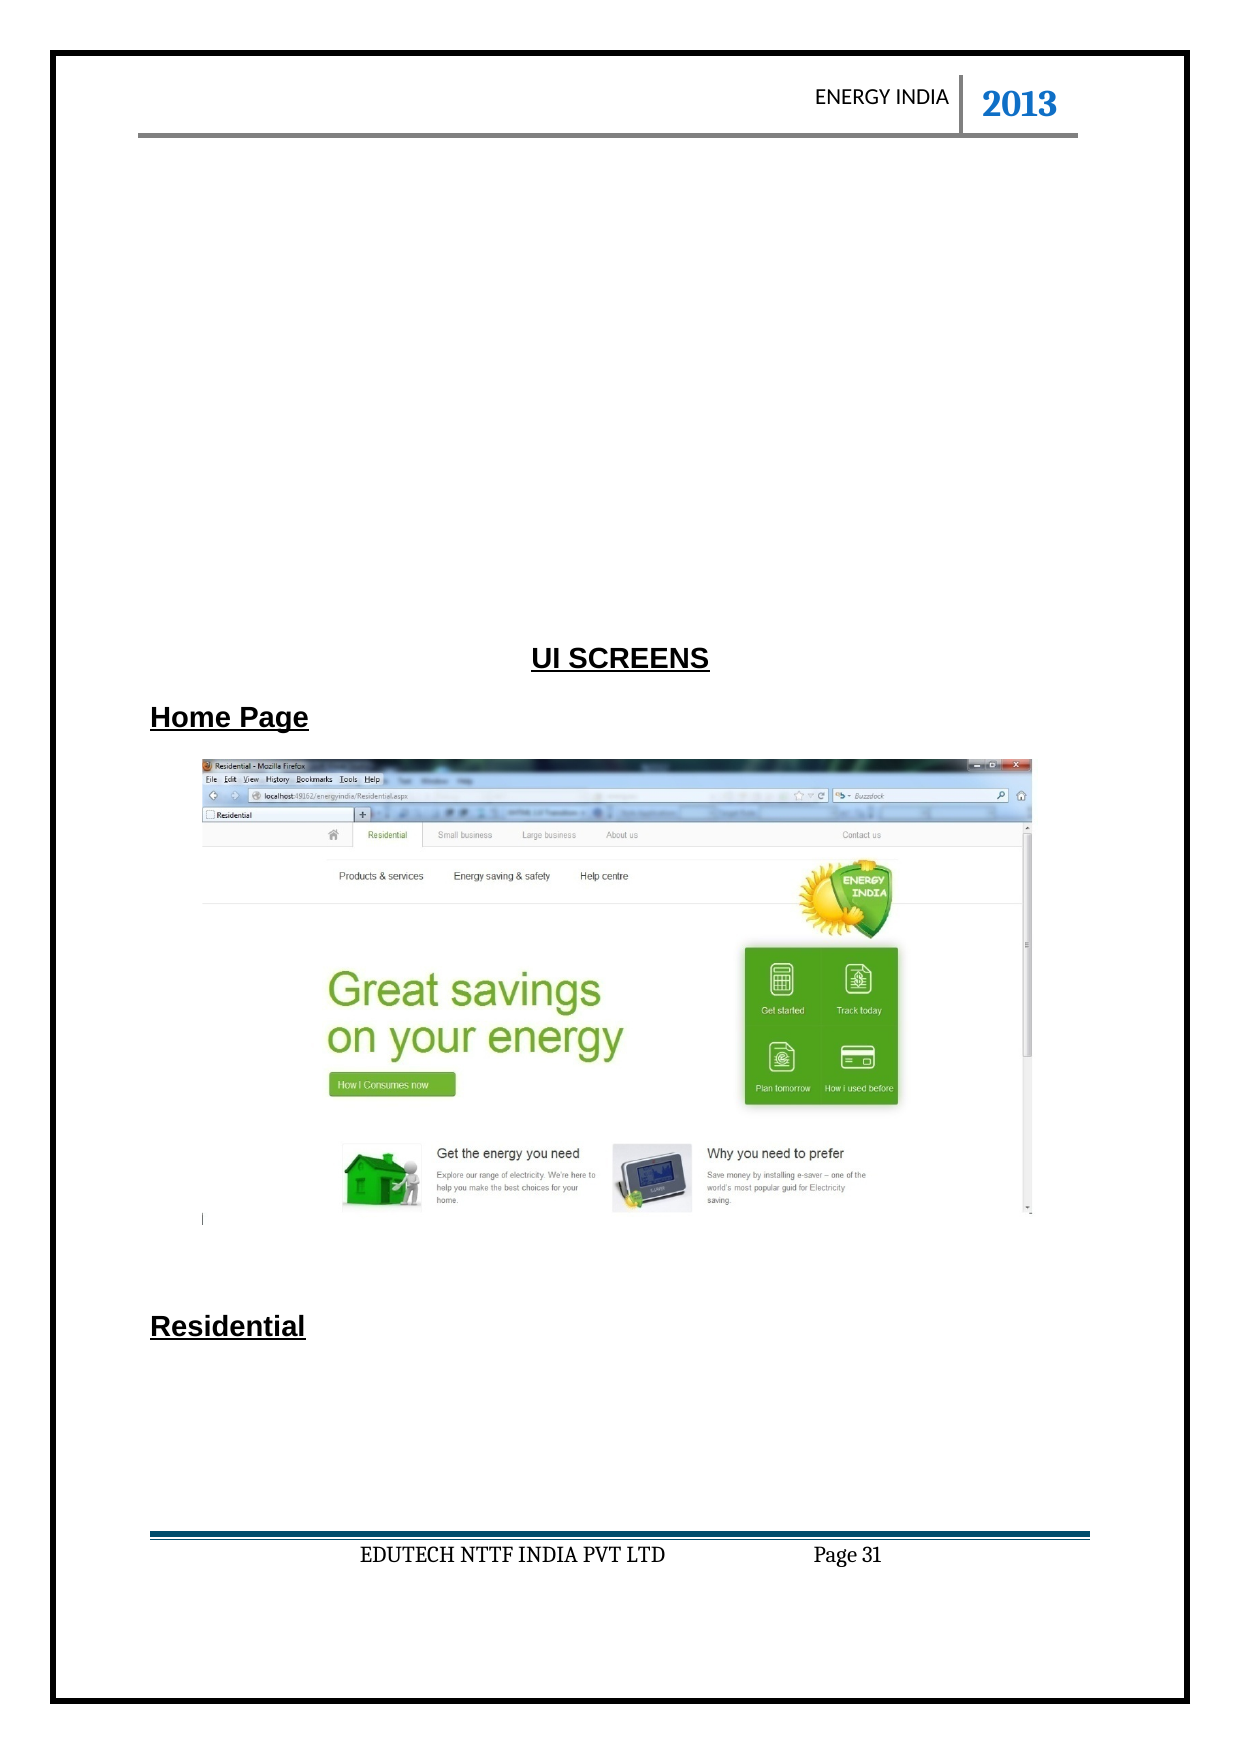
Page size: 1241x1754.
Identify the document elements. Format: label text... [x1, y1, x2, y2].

text UI SCREENS [150, 641, 1090, 674]
picture [202, 759, 1038, 1225]
text Residential [150, 1309, 1090, 1343]
text Home Page [150, 700, 1090, 734]
